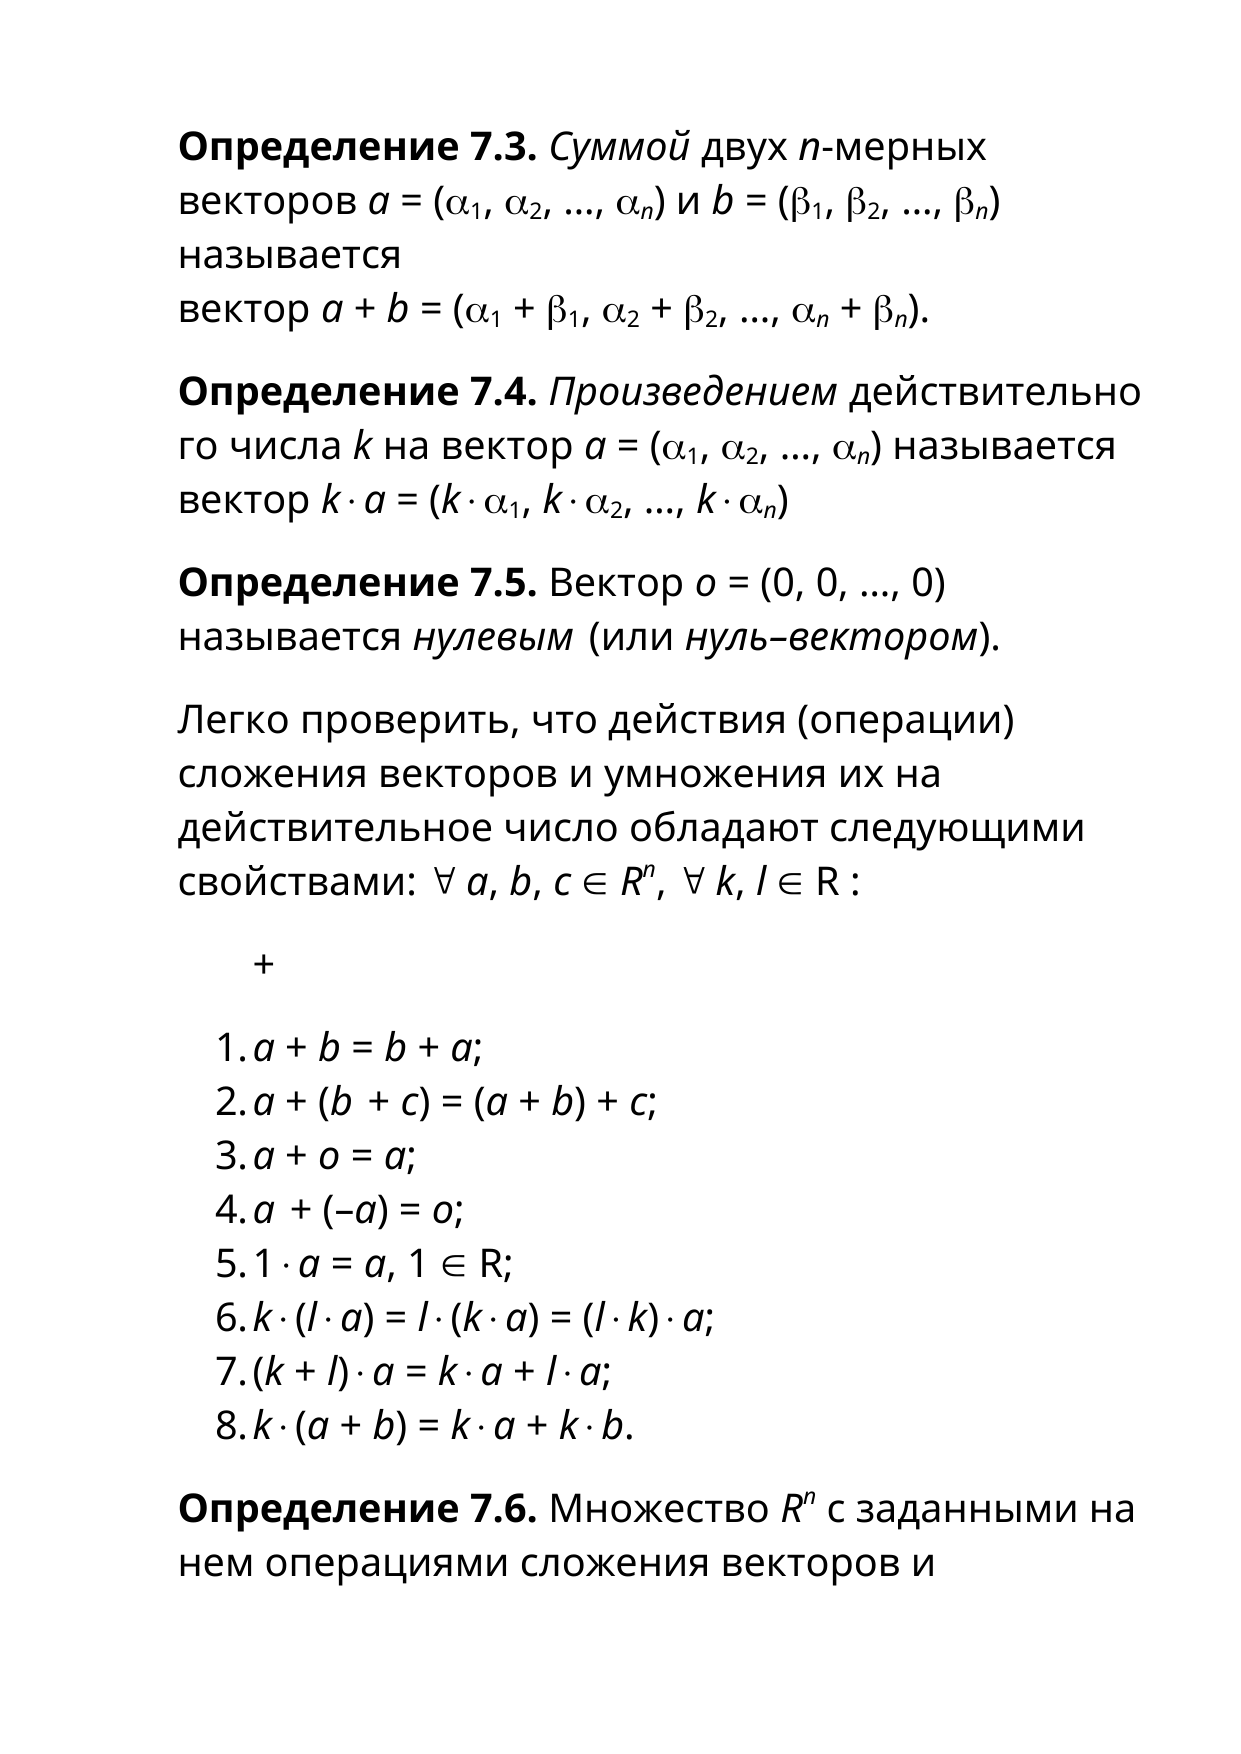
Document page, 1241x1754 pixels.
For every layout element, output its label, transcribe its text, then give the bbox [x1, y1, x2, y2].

text Легко проверить, что действия (операции) сложения векторов и умножения их на действительное число обладают следующими свойствами: a, b, c Rn, k, l R : [177, 691, 1152, 907]
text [177, 1480, 1152, 1588]
list k(a + b) = ka + kb. [215, 1397, 1152, 1451]
list (k + l)a = ka + la; [215, 1343, 1152, 1397]
list a + (b + c) = (a + b) + c; [215, 1073, 1152, 1127]
list a + b = b + a; [215, 1019, 1152, 1073]
text Определение 7.4. Произведением действительного числа k на вектор а = (1, 2, …, n) называется вектор kа = (k1, k2, …, kn) [177, 363, 1152, 525]
text Определение 7.3. Суммой двух n-мерных векторов а = (1, 2, …, n) и b = (1, 2, …, n) называется вектор a + b = (1 + 1, 2 + 2, …, n + n). [177, 118, 1152, 334]
text + [252, 936, 1152, 990]
list k(la) = l(ka) = (lk)a; [215, 1289, 1152, 1343]
text Определение 7.5. Вектор о = (0, 0, …, 0) называется нулевым (или нуль–вектором). [177, 554, 1152, 662]
list a + о = a; [215, 1127, 1152, 1181]
list a + (–a) = о; [215, 1181, 1152, 1235]
list 1a = a, 1 R; [215, 1235, 1152, 1289]
